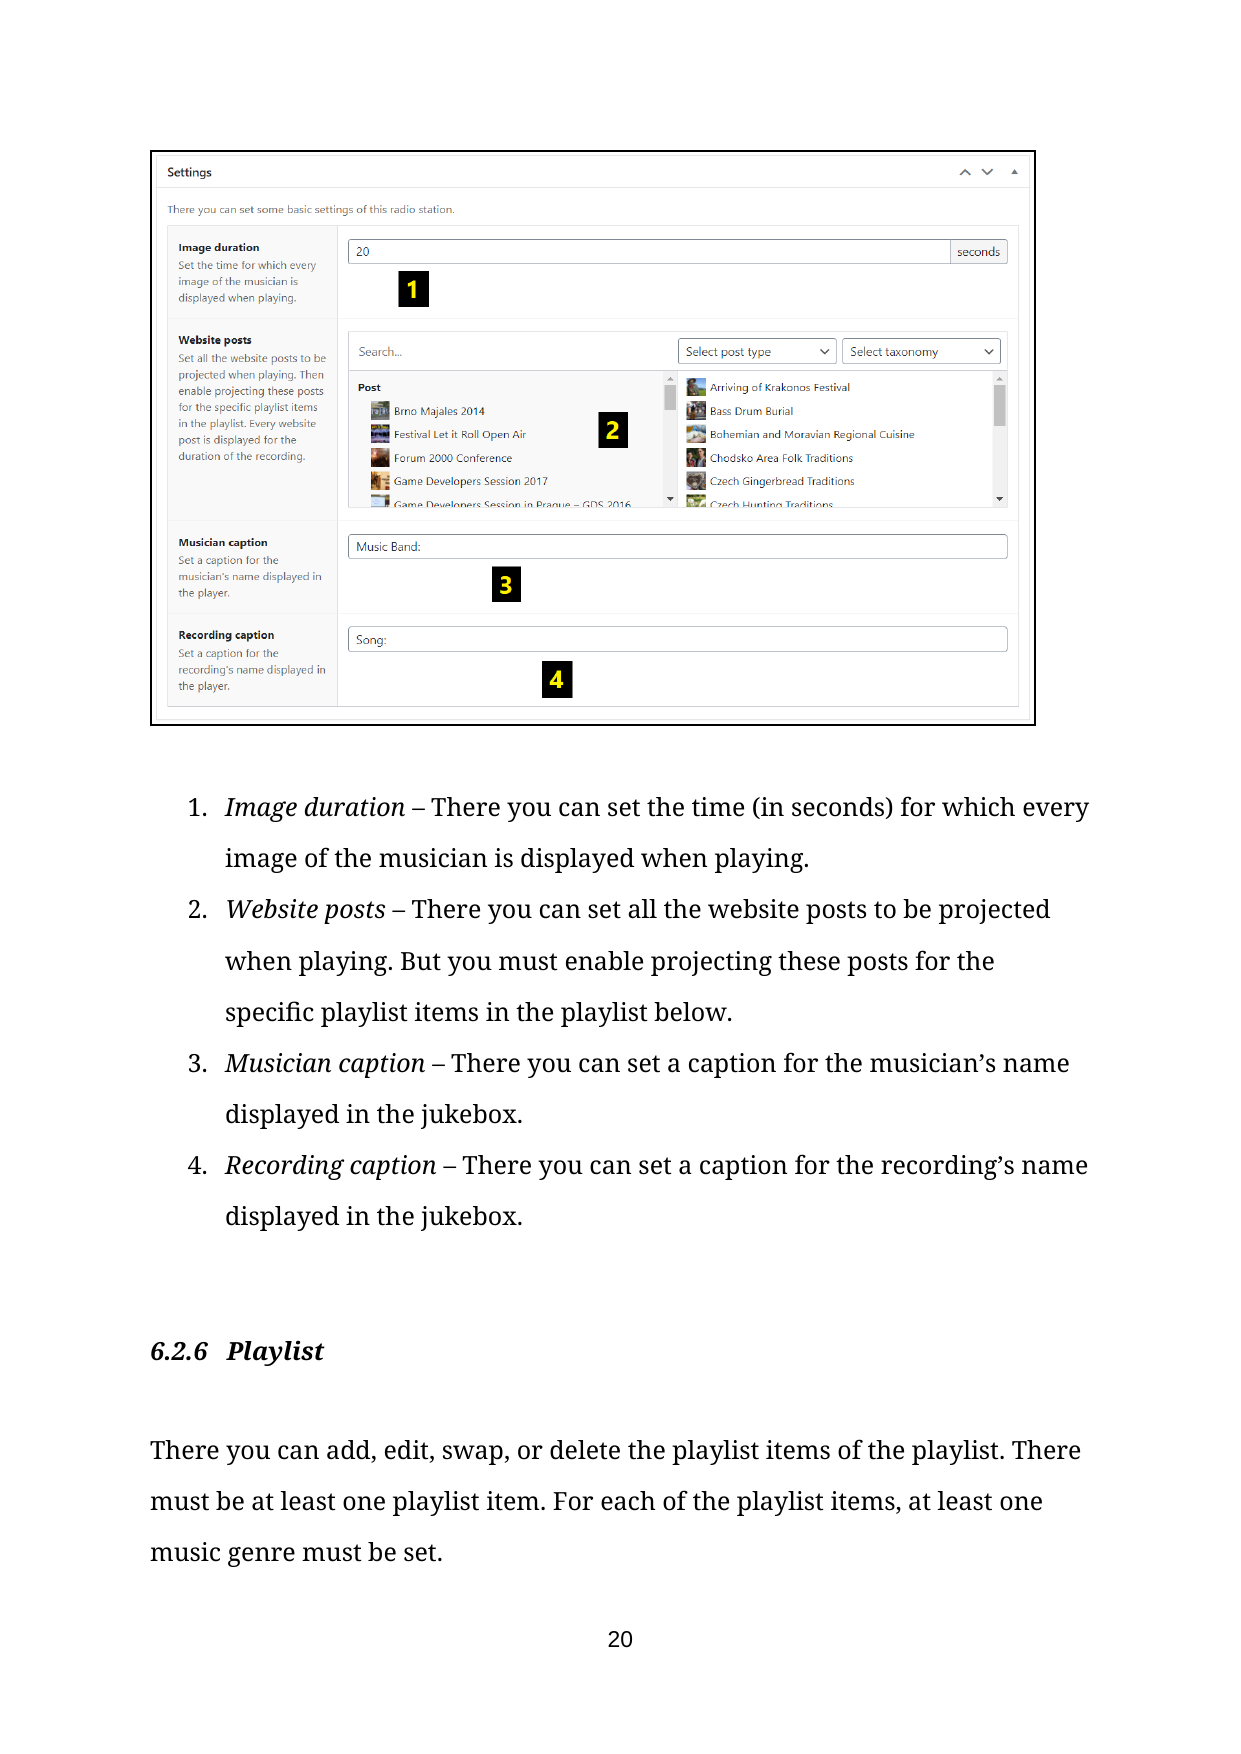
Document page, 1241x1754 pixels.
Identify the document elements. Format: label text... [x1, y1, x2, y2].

list Recording caption – There you can set a caption for the recording’s name displayed in the jukebox. [187, 1147, 1090, 1232]
list Website posts – There you can set all the website posts to be projected when playing. But you must enable projecting these posts for the specific playlist items in the playlist below. [187, 892, 1090, 1028]
text There you can add, edit, swap, or delete the playlist items of the playlist. There must be at least one playlist item. For each of the playlist items, at least one music genre must be set. [150, 1432, 1090, 1568]
picture [152, 152, 1034, 724]
list Musician caption – There you can set a caption for the musician’s name displayed in the jukebox. [187, 1045, 1090, 1130]
list Image duration – There you can set the time (in seconds) for which every image of the musician is displayed when playing. [187, 790, 1090, 875]
subtitle 6.2.6 Playlist [150, 1334, 1090, 1368]
